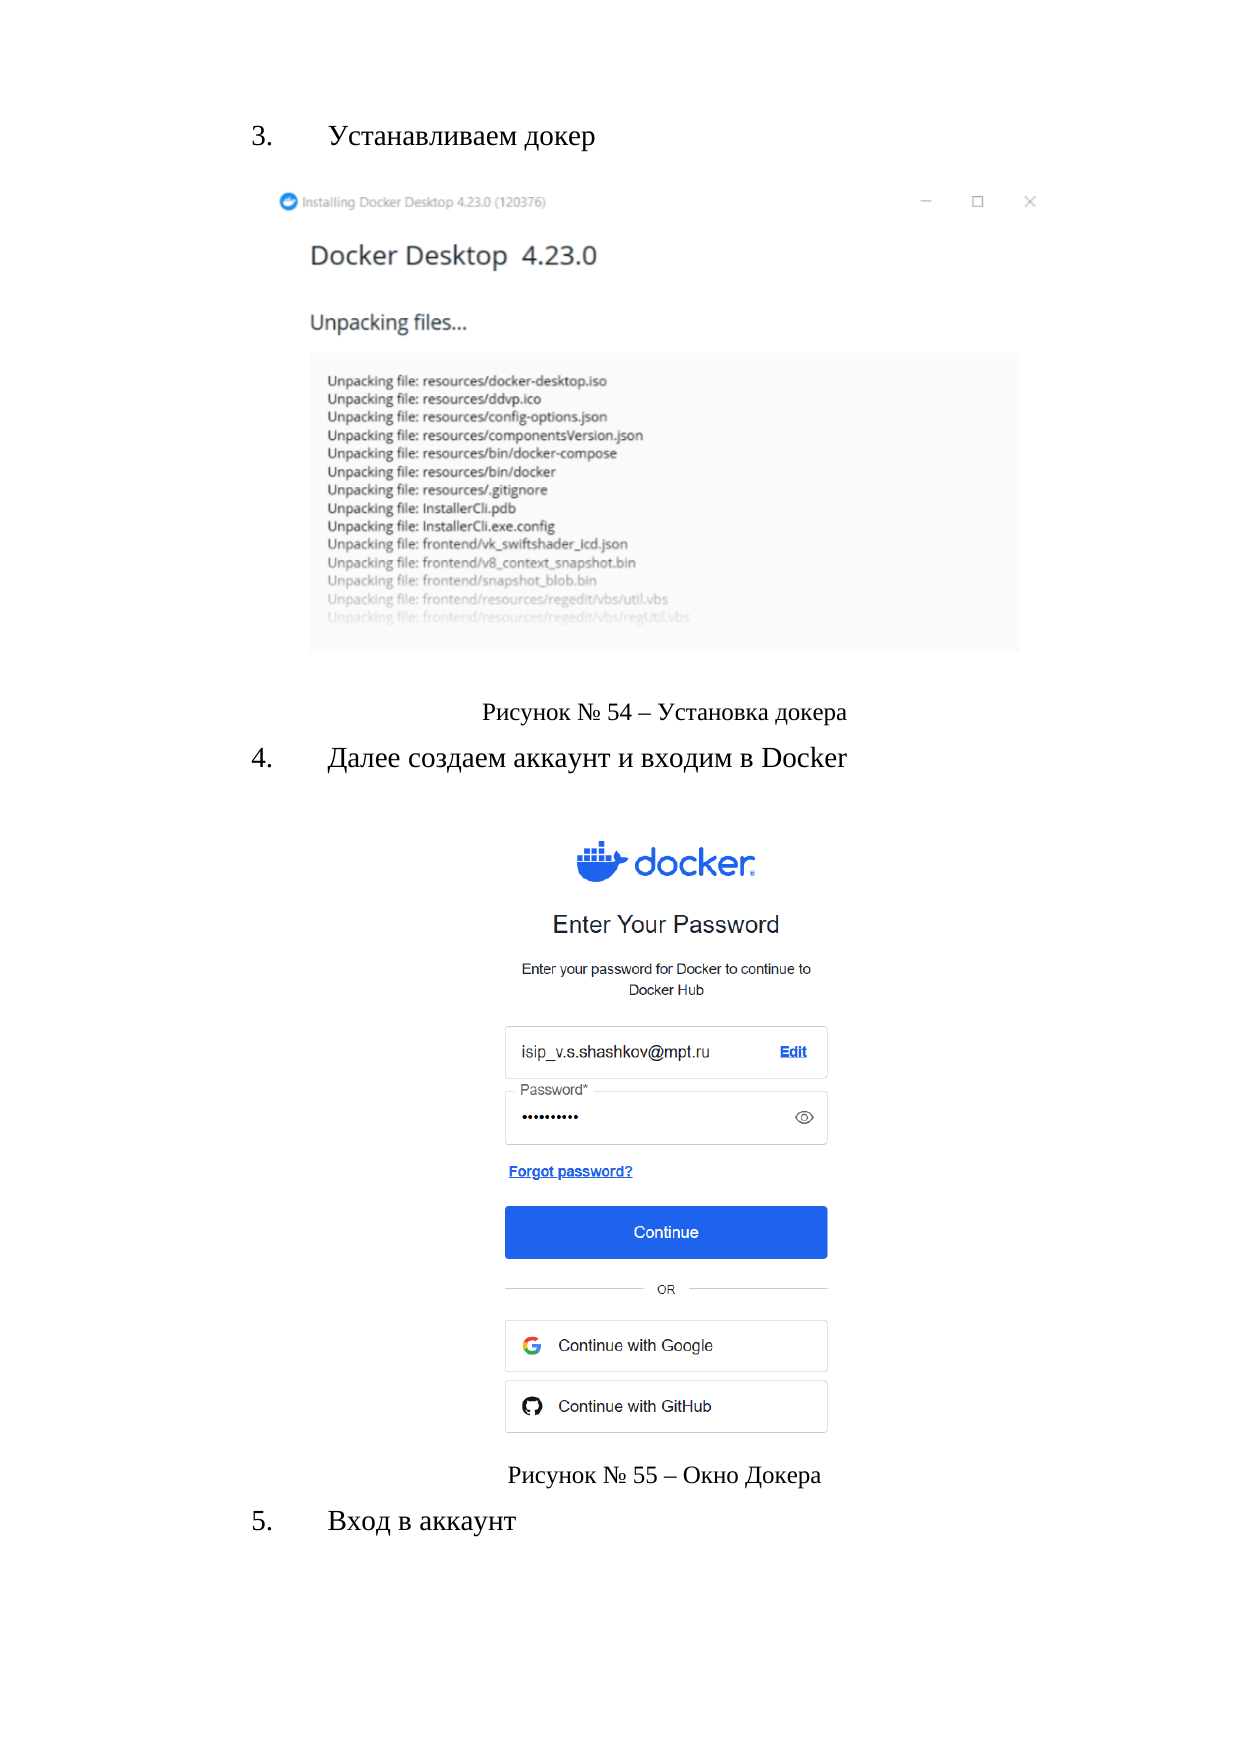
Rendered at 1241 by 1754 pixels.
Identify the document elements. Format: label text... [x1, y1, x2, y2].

picture [272, 181, 1057, 681]
list Далее создаем аккаунт и входим в Docker [177, 740, 1152, 774]
list Устанавливаем докер [177, 118, 1152, 152]
list Вход в аккаунт [177, 1503, 1152, 1537]
text Рисунок № 55 – Окно Докера [177, 1460, 1152, 1489]
text Рисунок № 54 – Установка докера [177, 697, 1152, 726]
picture [467, 802, 862, 1444]
